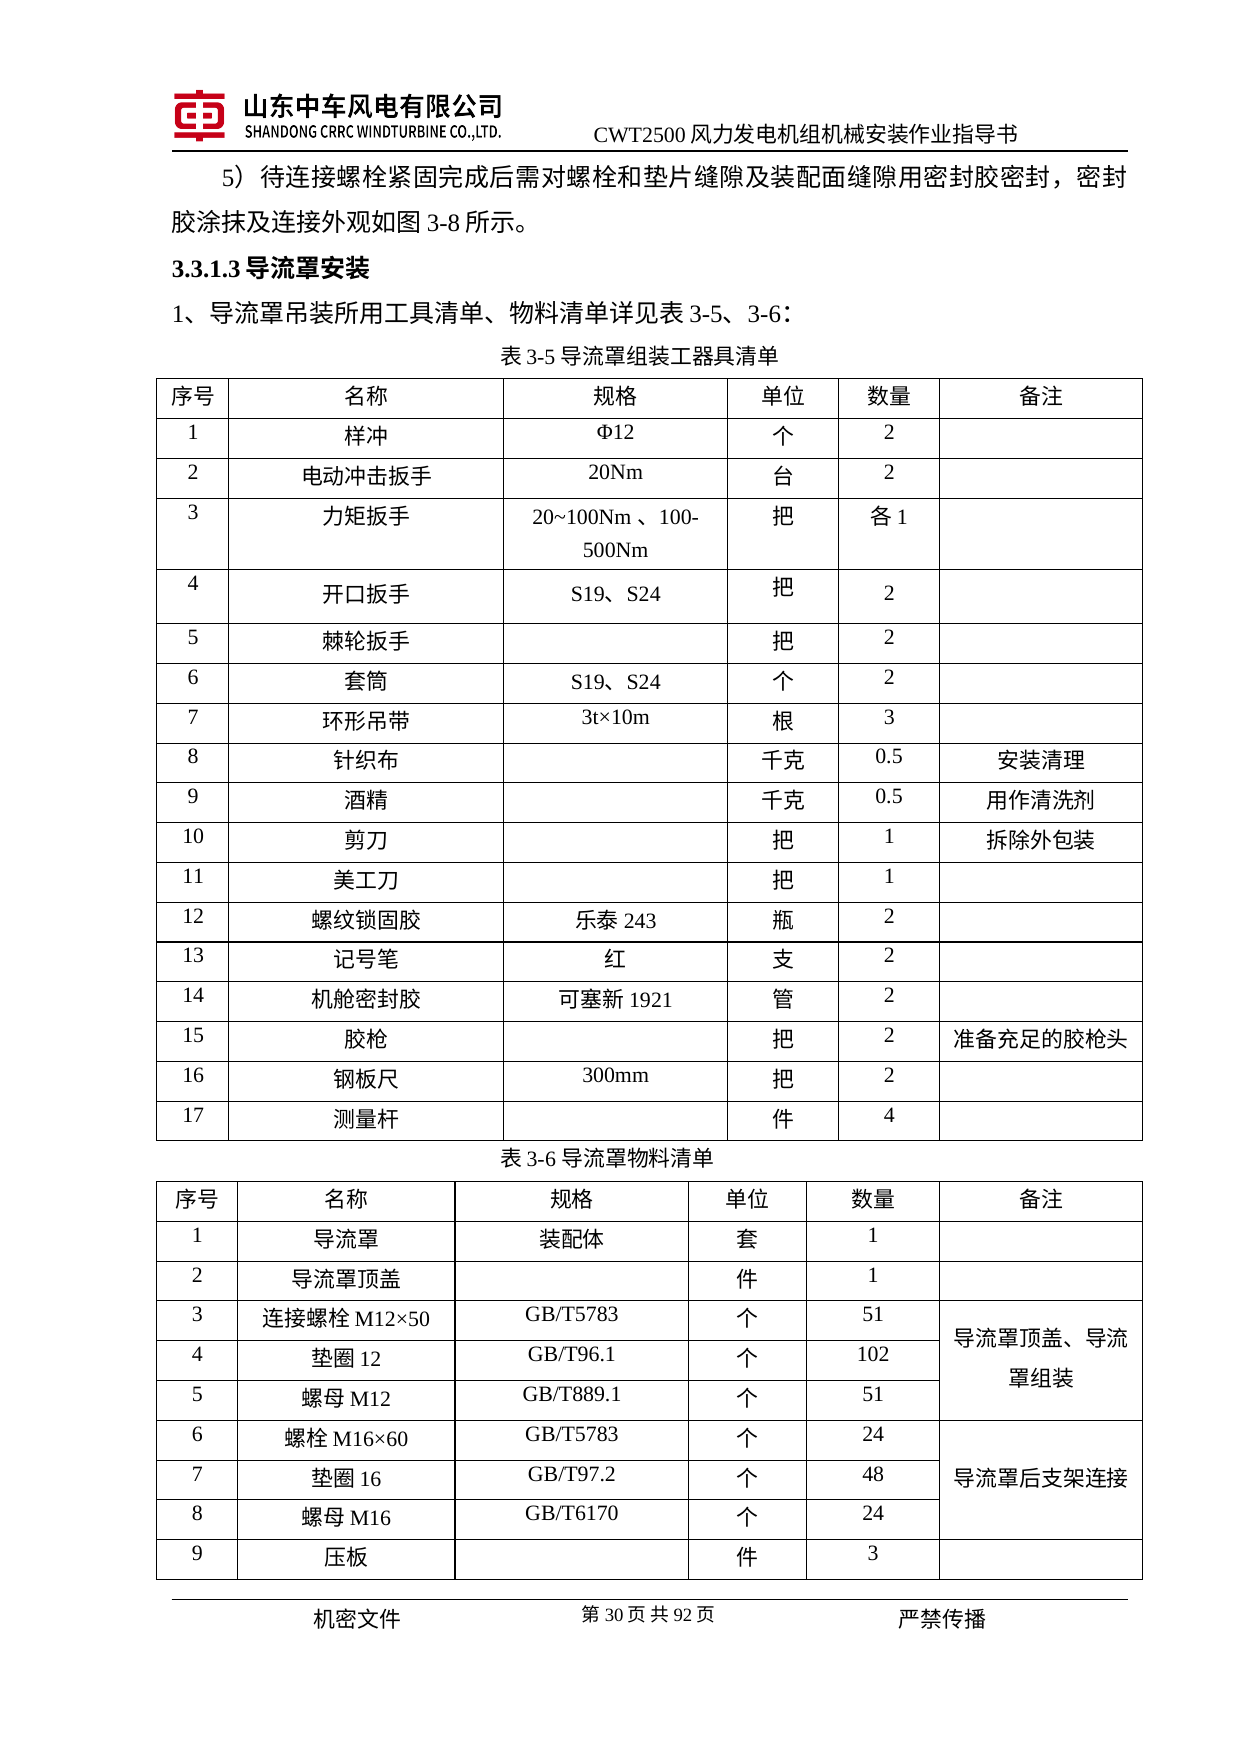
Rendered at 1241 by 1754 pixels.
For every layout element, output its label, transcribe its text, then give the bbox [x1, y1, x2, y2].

table_cell 2 [839, 943, 939, 981]
table_cell 螺栓M16×60 [238, 1421, 454, 1459]
table_cell 个 [689, 1500, 806, 1539]
table_cell [940, 943, 1142, 981]
table_header 单位 [689, 1182, 806, 1221]
table_cell 力矩扳手 [229, 499, 503, 569]
table_cell 千克 [728, 744, 838, 782]
table_cell 准备充足的胶枪头 [940, 1022, 1142, 1061]
table_cell 2 [157, 1262, 237, 1300]
table_cell 3 [807, 1540, 939, 1579]
table_cell [940, 1222, 1142, 1261]
table_cell GB/T5783 [456, 1421, 688, 1459]
table_cell 台 [728, 459, 838, 498]
table_cell S19、S24 [504, 570, 727, 623]
text 5）待连接螺栓紧固完成后需对螺栓和垫片缝隙及装配面缝隙用密封胶密封，密封胶涂抹及连接外观如图3-8所示。 [172, 157, 1128, 239]
table_cell [456, 1262, 688, 1300]
table_cell 可塞新 1921 [504, 982, 727, 1021]
table_cell 1 [839, 863, 939, 902]
table_cell 9 [157, 783, 228, 822]
table_cell 个 [689, 1381, 806, 1420]
table_cell 6 [157, 664, 228, 703]
table_header 名称 [229, 379, 503, 418]
table_cell [940, 903, 1142, 941]
table_cell S19、S24 [504, 664, 727, 703]
table_cell 电动冲击扳手 [229, 459, 503, 498]
table_header 数量 [807, 1182, 939, 1221]
table_cell 7 [157, 1461, 237, 1499]
table_cell 12 [157, 903, 228, 941]
table_cell 15 [157, 1022, 228, 1061]
table_cell 51 [807, 1301, 939, 1340]
table_cell 0.5 [839, 783, 939, 822]
table_cell 20~100Nm 、100-500Nm [504, 499, 727, 569]
table_cell 环形吊带 [229, 704, 503, 742]
table_cell 102 [807, 1341, 939, 1380]
table_cell 1 [807, 1262, 939, 1300]
table_header 规格 [504, 379, 727, 418]
table_cell 针织布 [229, 744, 503, 782]
table_cell 把 [728, 1062, 838, 1101]
table_cell 机舱密封胶 [229, 982, 503, 1021]
table_cell 9 [157, 1540, 237, 1579]
table_cell [940, 1540, 1142, 1579]
table_cell 2 [839, 1022, 939, 1061]
table_cell 件 [689, 1262, 806, 1300]
table_cell [940, 459, 1142, 498]
table_header 数量 [839, 379, 939, 418]
table_cell 个 [689, 1301, 806, 1340]
table_cell 1 [839, 823, 939, 862]
table_cell 2 [839, 1062, 939, 1101]
table_cell 0.5 [839, 744, 939, 782]
table_header 备注 [940, 1182, 1142, 1221]
table_cell 根 [728, 704, 838, 742]
table_header 备注 [940, 379, 1142, 418]
table_cell 300mm [504, 1062, 727, 1101]
table_cell 2 [839, 624, 939, 663]
table_cell [940, 982, 1142, 1021]
table_cell 8 [157, 1500, 237, 1539]
table_cell 导流罩后支架连接 [940, 1421, 1142, 1539]
table_header 序号 [157, 1182, 237, 1221]
table_cell 11 [157, 863, 228, 902]
table_cell 1 [157, 1222, 237, 1261]
table_cell 乐泰 243 [504, 903, 727, 941]
table_cell 支 [728, 943, 838, 981]
table_cell 20Nm [504, 459, 727, 498]
table_cell [940, 1102, 1142, 1140]
table_cell 把 [728, 570, 838, 623]
table_cell 把 [728, 1022, 838, 1061]
table_cell 件 [728, 1102, 838, 1140]
table_cell 导流罩 [238, 1222, 454, 1261]
table_cell [504, 783, 727, 822]
table_cell GB/T889.1 [456, 1381, 688, 1420]
table_cell 套筒 [229, 664, 503, 703]
table_cell 测量杆 [229, 1102, 503, 1140]
table_cell 美工刀 [229, 863, 503, 902]
table_cell 个 [689, 1341, 806, 1380]
table_cell 装配体 [456, 1222, 688, 1261]
table_cell 48 [807, 1461, 939, 1499]
table_cell 个 [728, 664, 838, 703]
table_cell [456, 1540, 688, 1579]
table_cell 螺母M12 [238, 1381, 454, 1420]
table_cell GB/T5783 [456, 1301, 688, 1340]
table_cell [940, 863, 1142, 902]
table_cell 2 [839, 903, 939, 941]
table_header 规格 [456, 1182, 688, 1221]
table_cell 件 [689, 1540, 806, 1579]
table_cell 把 [728, 863, 838, 902]
table_header 名称 [238, 1182, 454, 1221]
table_cell 4 [157, 1341, 237, 1380]
table_cell [940, 704, 1142, 742]
table_cell 2 [839, 459, 939, 498]
table_cell 7 [157, 704, 228, 742]
table_cell 螺纹锁固胶 [229, 903, 503, 941]
table_cell 51 [807, 1381, 939, 1420]
table_cell 3 [839, 704, 939, 742]
table_cell [504, 744, 727, 782]
table_cell 14 [157, 982, 228, 1021]
table_cell 个 [728, 419, 838, 458]
table_cell 2 [839, 419, 939, 458]
table_cell 各1 [839, 499, 939, 569]
table_cell 胶枪 [229, 1022, 503, 1061]
table_cell 棘轮扳手 [229, 624, 503, 663]
table_cell [940, 1062, 1142, 1101]
table_cell 3 [157, 499, 228, 569]
table_cell 3t×10m [504, 704, 727, 742]
table_cell 把 [728, 823, 838, 862]
table_cell 把 [728, 499, 838, 569]
table_cell 1 [807, 1222, 939, 1261]
table_cell 瓶 [728, 903, 838, 941]
table_cell 拆除外包装 [940, 823, 1142, 862]
table_cell 10 [157, 823, 228, 862]
table_cell 16 [157, 1062, 228, 1101]
table_cell 5 [157, 624, 228, 663]
picture [171, 88, 506, 143]
table_header 序号 [157, 379, 228, 418]
table_cell GB/T97.2 [456, 1461, 688, 1499]
table_cell [940, 419, 1142, 458]
table_cell Φ12 [504, 419, 727, 458]
table_cell [940, 570, 1142, 623]
table_cell 记号笔 [229, 943, 503, 981]
table_cell 8 [157, 744, 228, 782]
table_cell [940, 664, 1142, 703]
text 表3-5 导流罩组装工器具清单 [172, 339, 1128, 370]
table_cell 导流罩顶盖 [238, 1262, 454, 1300]
table_cell 酒精 [229, 783, 503, 822]
table_cell 17 [157, 1102, 228, 1140]
table_cell 红 [504, 943, 727, 981]
table_cell [504, 1102, 727, 1140]
table_cell GB/T96.1 [456, 1341, 688, 1380]
table_cell [940, 624, 1142, 663]
table_cell 钢板尺 [229, 1062, 503, 1101]
table_cell [940, 499, 1142, 569]
table_cell 4 [157, 570, 228, 623]
table_cell 13 [157, 943, 228, 981]
table_cell [504, 823, 727, 862]
table_cell 压板 [238, 1540, 454, 1579]
text 3.3.1.3导流罩安装 [172, 248, 1128, 284]
table_cell 用作清洗剂 [940, 783, 1142, 822]
text 1、导流罩吊装所用工具清单、物料清单详见表3-5、3-6： [172, 293, 1128, 329]
table_cell 24 [807, 1500, 939, 1539]
text 表 3-6 导流罩物料清单 [172, 1141, 1128, 1173]
table_cell 垫圈16 [238, 1461, 454, 1499]
table_cell 个 [689, 1421, 806, 1459]
table_cell [940, 1262, 1142, 1300]
table_cell 剪刀 [229, 823, 503, 862]
table_cell 垫圈12 [238, 1341, 454, 1380]
table_cell 1 [157, 419, 228, 458]
table_cell 安装清理 [940, 744, 1142, 782]
table_header 单位 [728, 379, 838, 418]
table_cell 2 [157, 459, 228, 498]
table_cell 6 [157, 1421, 237, 1459]
table_cell 24 [807, 1421, 939, 1459]
table_cell 2 [839, 664, 939, 703]
table_cell GB/T6170 [456, 1500, 688, 1539]
table_cell 千克 [728, 783, 838, 822]
table_cell 连接螺栓M12×50 [238, 1301, 454, 1340]
table_cell 2 [839, 570, 939, 623]
table_cell [504, 624, 727, 663]
table_cell 螺母M16 [238, 1500, 454, 1539]
table_cell 导流罩顶盖、导流罩组装 [940, 1301, 1142, 1420]
table_cell 把 [728, 624, 838, 663]
table_cell 5 [157, 1381, 237, 1420]
table_cell 开口扳手 [229, 570, 503, 623]
table_cell 样冲 [229, 419, 503, 458]
table_cell 管 [728, 982, 838, 1021]
table_cell [504, 863, 727, 902]
table_cell [504, 1022, 727, 1061]
table_cell 个 [689, 1461, 806, 1499]
table_cell 2 [839, 982, 939, 1021]
table_cell 3 [157, 1301, 237, 1340]
table_cell 套 [689, 1222, 806, 1261]
table_cell 4 [839, 1102, 939, 1140]
